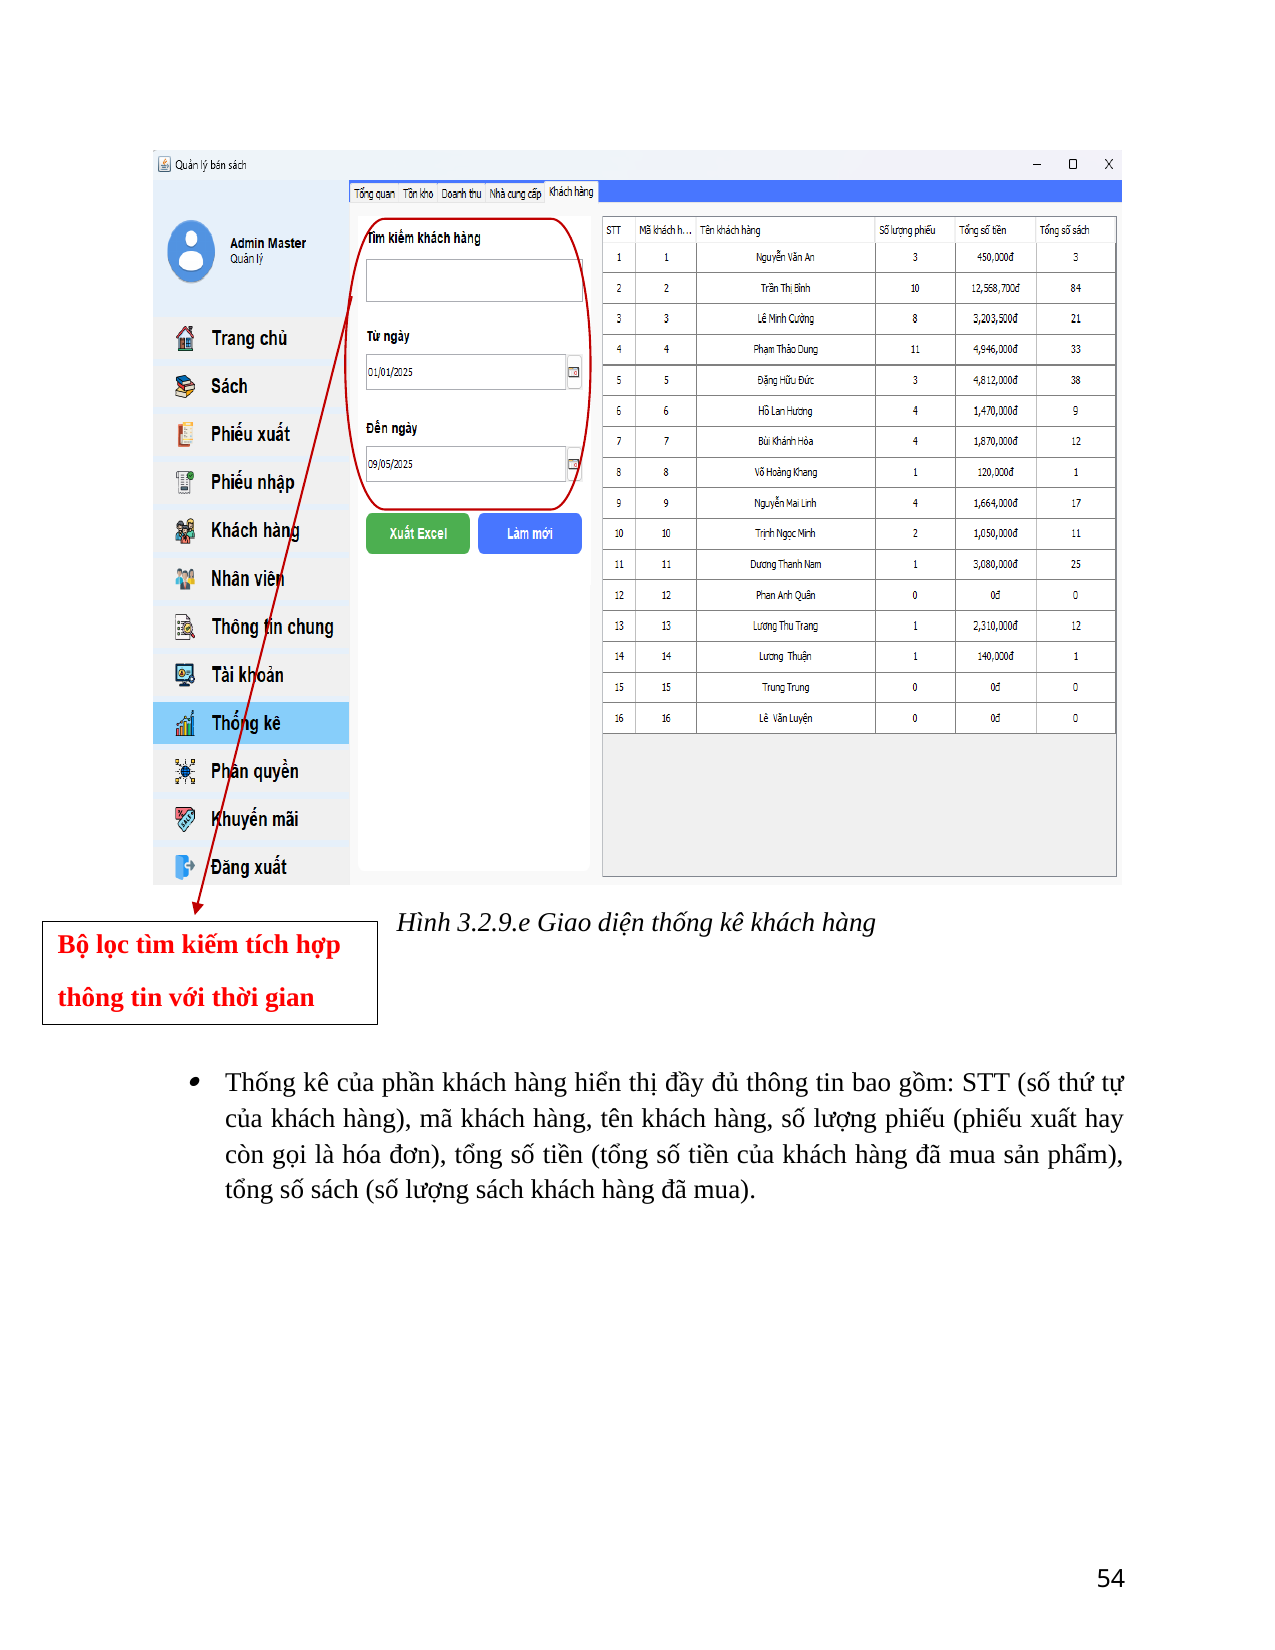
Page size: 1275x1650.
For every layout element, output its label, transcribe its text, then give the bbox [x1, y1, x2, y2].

text Hình 3.2.9.e Giao diện thống kê khách hàng [150, 906, 1125, 937]
picture [153, 150, 1122, 885]
picture [347, 220, 589, 508]
list Thống kê của phần khách hàng hiển thị đầy đủ thông tin bao gồm: STT (số thứ tự của khách hàng), mã khách hàng, tên khách hàng, số lượng phiếu (phiếu xuất hay còn gọi là hóa đơn), tổng số tiền (tổng số tiền của khách hàng đã mua sản phẩm), tổng số sách (số lượng sách khách hàng đã mua). [187, 1066, 1125, 1204]
